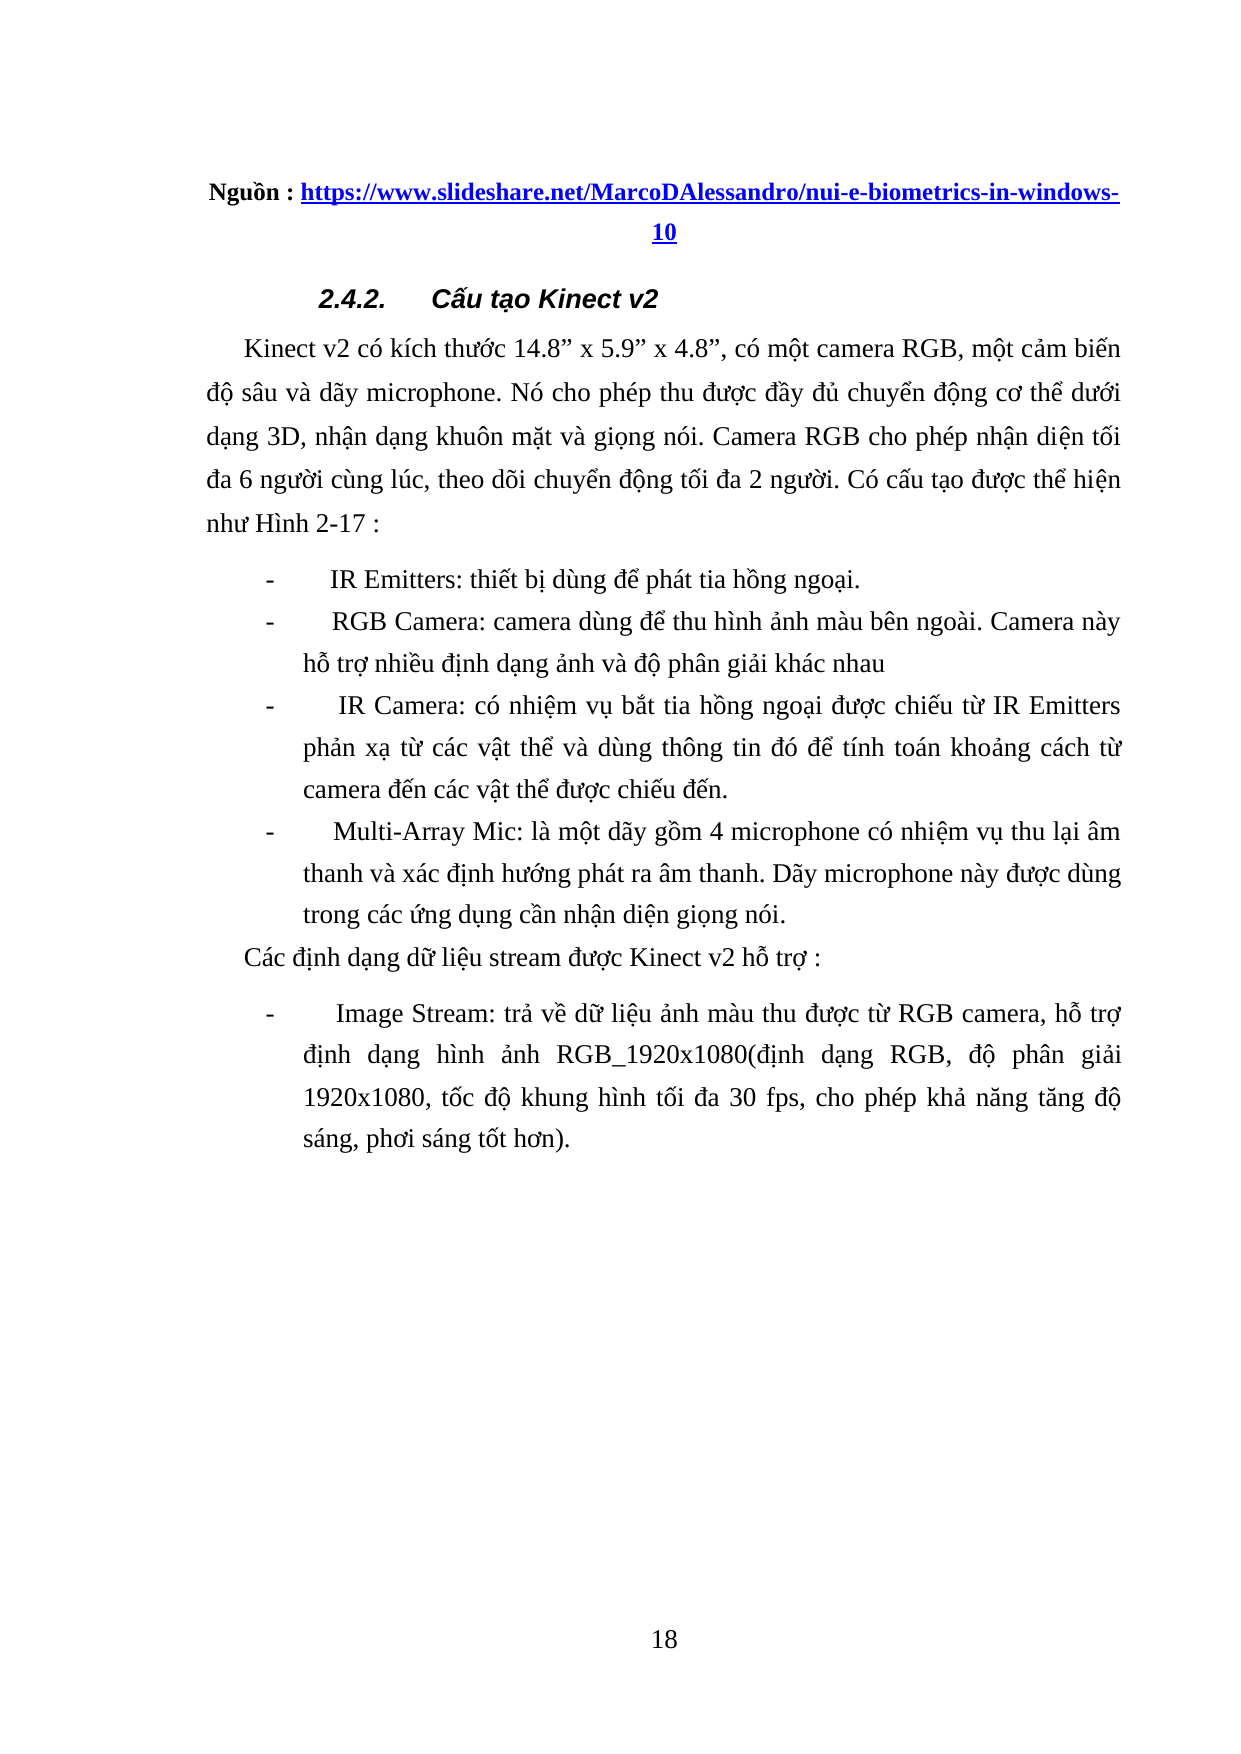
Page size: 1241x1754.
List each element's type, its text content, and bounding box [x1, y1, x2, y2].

text Các định dạng dữ liệu stream được Kinect v2 hỗ trợ : [206, 941, 1122, 972]
text Multi-Array Mic: là một dãy gồm 4 microphone có nhiệm vụ thu lại âm thanh và xác định hướng phát ra âm thanh. Dãy microphone này được dùng trong các ứng dụng cần nhận diện giọng nói. [265, 815, 1122, 930]
text Nguồn : https://www.slideshare.net/MarcoDAlessandro/nui-e-biometrics-in-windows-10 [206, 177, 1122, 246]
text Image Stream: trả về dữ liệu ảnh màu thu được từ RGB camera, hỗ trợ định dạng hình ảnh RGB_1920x1080(định dạng RGB, độ phân giải 1920x1080, tốc độ khung hình tối đa 30 fps, cho phép khả năng tăng độ sáng, phơi sáng tốt hơn). [265, 997, 1122, 1154]
text RGB Camera: camera dùng để thu hình ảnh màu bên ngoài. Camera này hỗ trợ nhiều định dạng ảnh và độ phân giải khác nhau [265, 605, 1122, 678]
text IR Camera: có nhiệm vụ bắt tia hồng ngoại được chiếu từ IR Emitters phản xạ từ các vật thể và dùng thông tin đó để tính toán khoảng cách từ camera đến các vật thể được chiếu đến. [265, 689, 1122, 804]
text IR Emitters: thiết bị dùng để phát tia hồng ngoại. [265, 563, 1122, 594]
subtitle Cấu tạo Kinect v2 [281, 283, 1122, 314]
